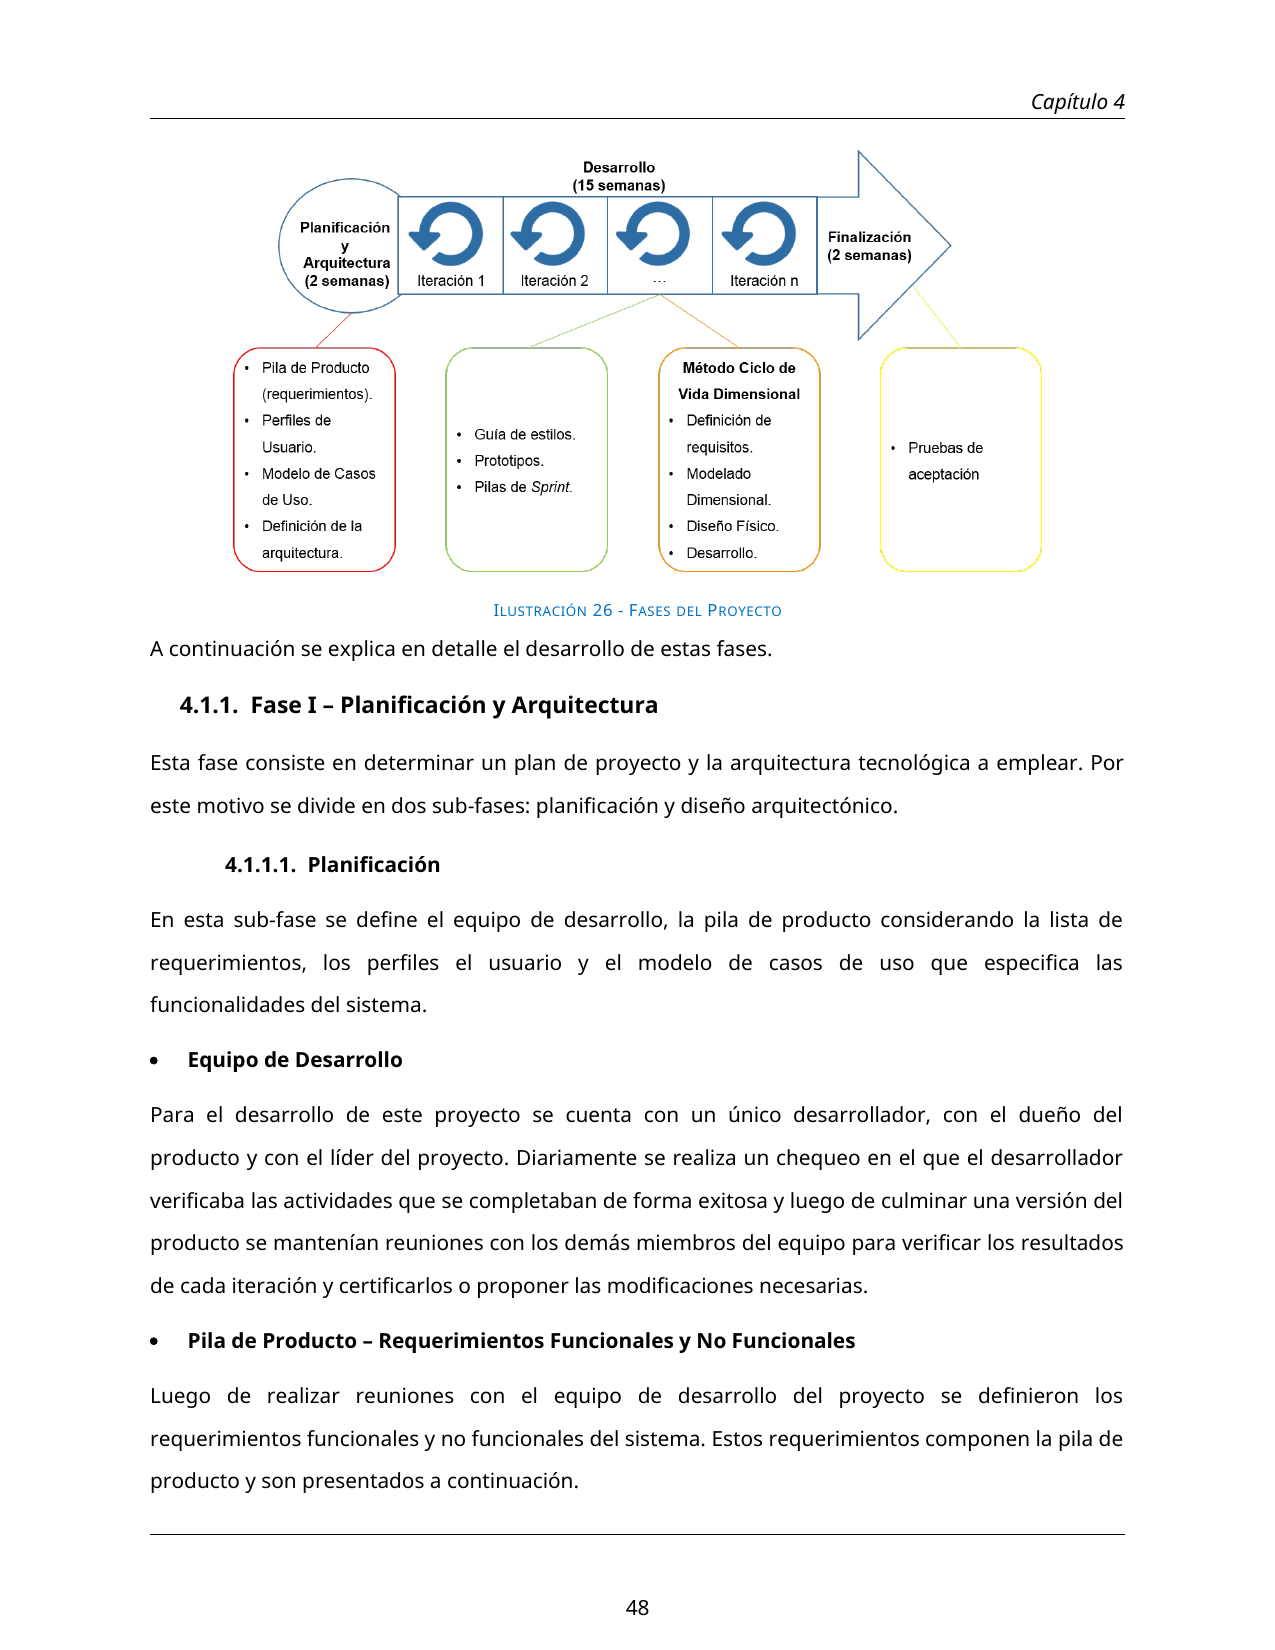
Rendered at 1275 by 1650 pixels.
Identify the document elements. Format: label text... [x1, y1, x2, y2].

text Fase I – Planificación y Arquitectura [179, 689, 1125, 720]
text Para el desarrollo de este proyecto se cuenta con un único desarrollador, con el dueño del producto y con el líder del proyecto. Diariamente se realiza un chequeo en el que el desarrollador verificaba las actividades que se completaban de forma exitosa y luego de culminar una versión del producto se mantenían reuniones con los demás miembros del equipo para verificar los resultados de cada iteración y certificarlos o proponer las modificaciones necesarias. [150, 1101, 1125, 1299]
picture [233, 150, 1042, 572]
text En esta sub-fase se define el equipo de desarrollo, la pila de producto considerando la lista de requerimientos, los perfiles el usuario y el modelo de casos de uso que especifica las funcionalidades del sistema. [150, 905, 1125, 1019]
list Pila de Producto – Requerimientos Funcionales y No Funcionales [150, 1326, 1125, 1354]
text A continuación se explica en detalle el desarrollo de estas fases. [150, 634, 1125, 662]
list Equipo de Desarrollo [150, 1046, 1125, 1074]
text Planificación [225, 850, 1125, 878]
text Luego de realizar reuniones con el equipo de desarrollo del proyecto se definieron los requerimientos funcionales y no funcionales del sistema. Estos requerimientos componen la pila de producto y son presentados a continuación. [150, 1381, 1125, 1495]
text Esta fase consiste en determinar un plan de proyecto y la arquitectura tecnológica a emplear. Por este motivo se divide en dos sub-fases: planificación y diseño arquitectónico. [150, 748, 1125, 819]
text Ilustración 26 - Fases del Proyecto [150, 598, 1125, 621]
